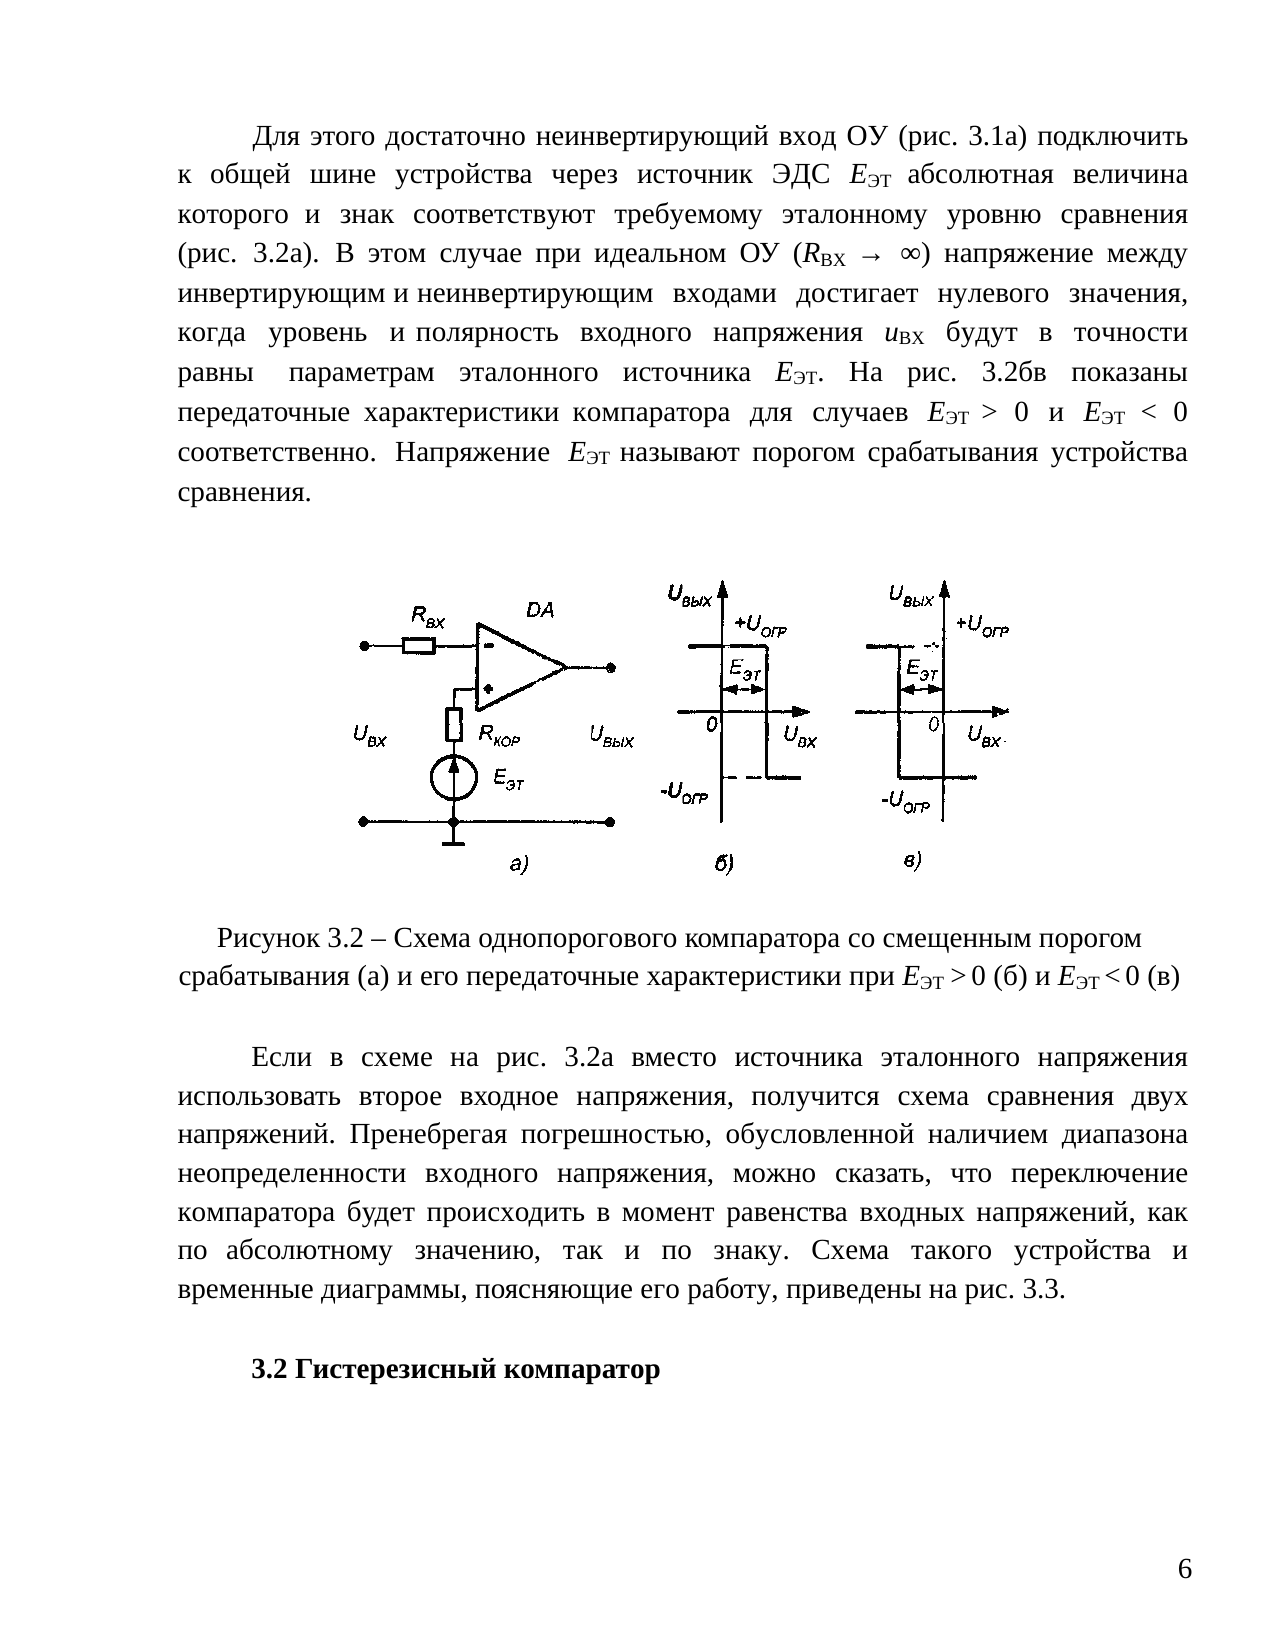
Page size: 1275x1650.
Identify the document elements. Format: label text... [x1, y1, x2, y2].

text Рисунок 3.2 – Схема однопорогового компаратора со смещенным порогом срабатывания (а) и его передаточные характеристики при EЭТ >0 (б) и EЭТ <0 (в) [177, 920, 1181, 993]
picture [316, 551, 1050, 878]
text 3.2 Гистерезисный компаратор [251, 1351, 1188, 1385]
text Для этого достаточно неинвертирующий вход ОУ (рис. 3.1а) подключить к общей шине устройства через источник ЭДС EЭТ абсолютная величина которого и знак соответствуют требуемому эталонному уровню сравнения (рис. 3.2а). В этом случае при идеальном ОУ (RВХ → ∞) напряжение между инвертирующим и неинвертирующим входами достигает нулевого значения, когда уровень и полярность входного напряжения uВХ будут в точности равны параметрам эталонного источника EЭТ. На рис. 3.2бв показаны передаточные характеристики компаратора для случаев EЭТ > 0 и EЭТ < 0 соответственно. Напряжение ЕЭТ называют порогом срабатывания устройства сравнения. [177, 118, 1188, 507]
text Если в схеме на рис. 3.2а вместо источника эталонного напряжения использовать второе входное напряжения, получится схема сравнения двух напряжений. Пренебрегая погрешностью, обусловленной наличием диапазона неопределенности входного напряжения, можно сказать, что переключение компаратора будет происходить в момент равенства входных напряжений, как по абсолютному значению, так и по знаку. Схема такого устройства и временные диаграммы, поясняющие его работу, приведены на рис. 3.3. [177, 1039, 1188, 1304]
